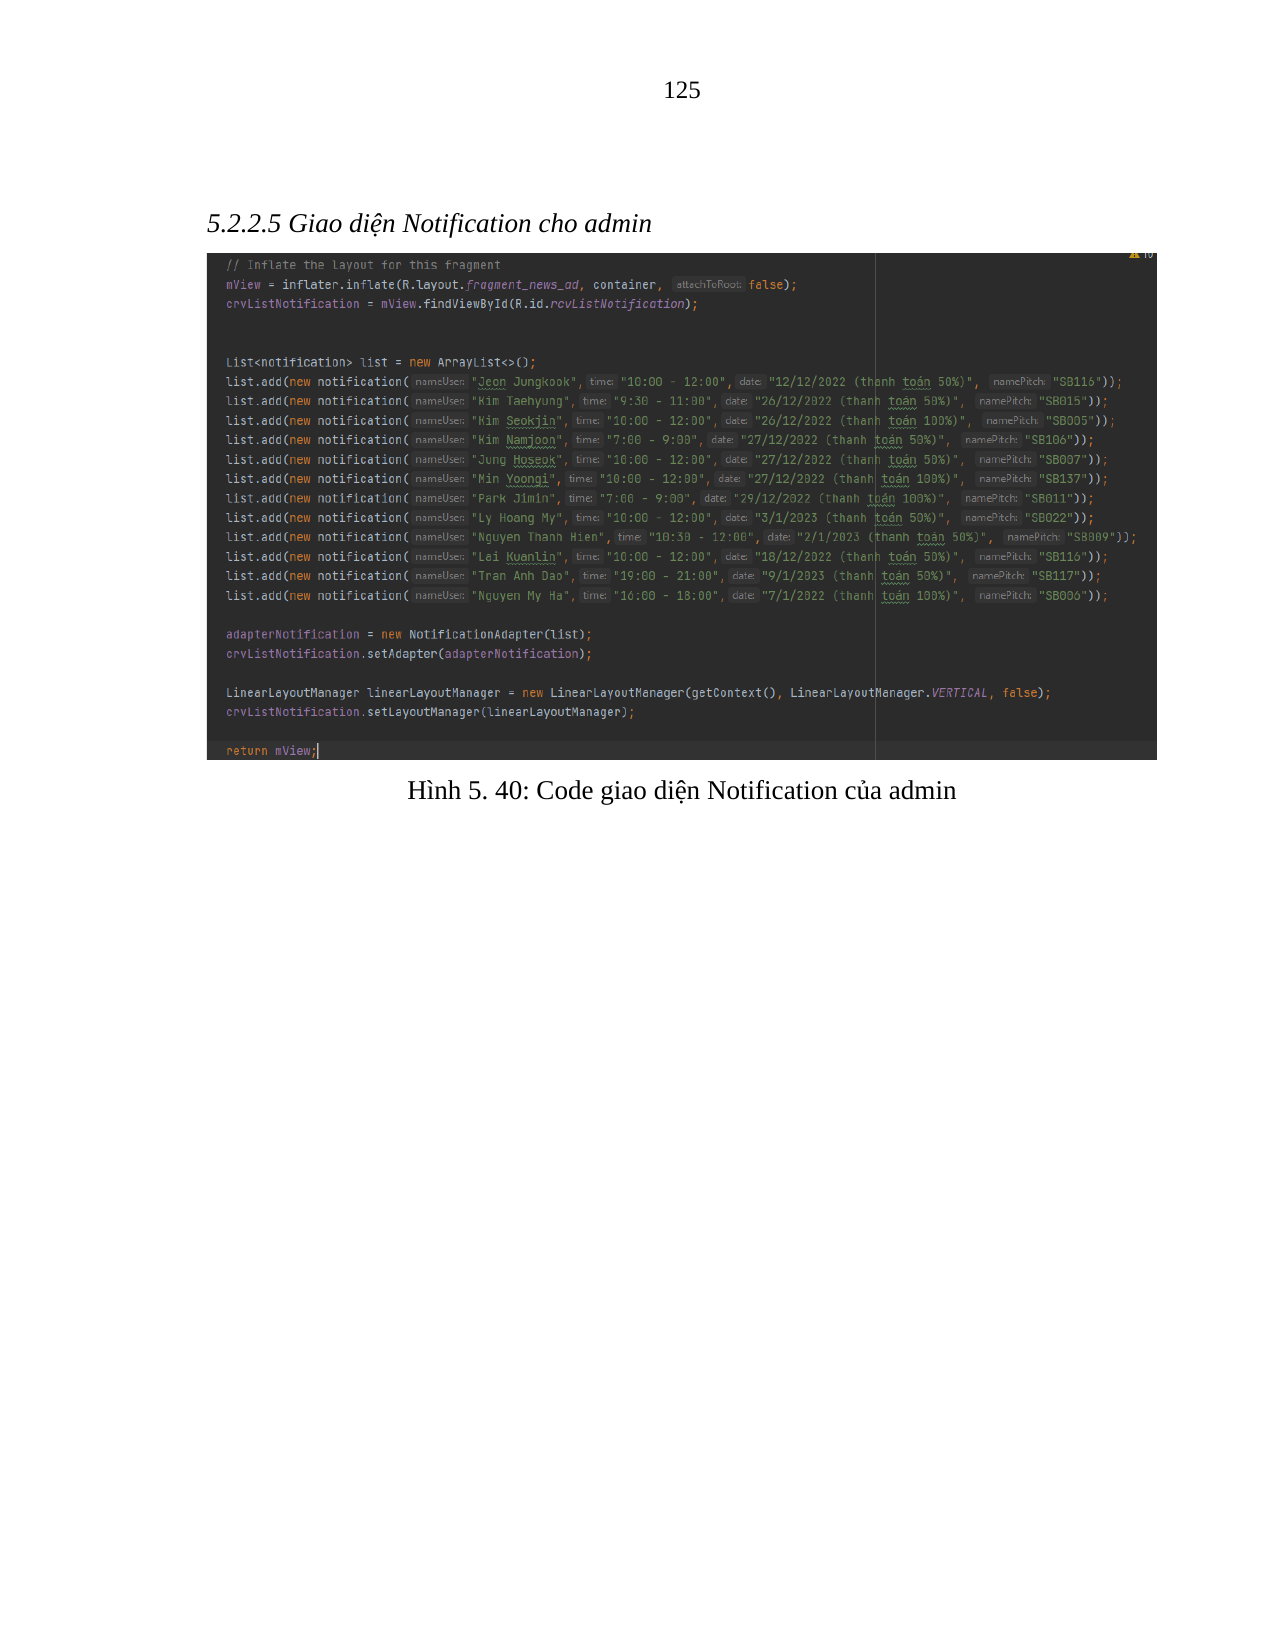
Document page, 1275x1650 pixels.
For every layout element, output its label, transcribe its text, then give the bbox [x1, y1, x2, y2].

text Hình 5. 40: Code giao diện Notification của admin [207, 774, 1157, 805]
text 5.2.2.5 Giao diện Notification cho admin [207, 207, 1157, 238]
picture [206, 253, 1157, 760]
